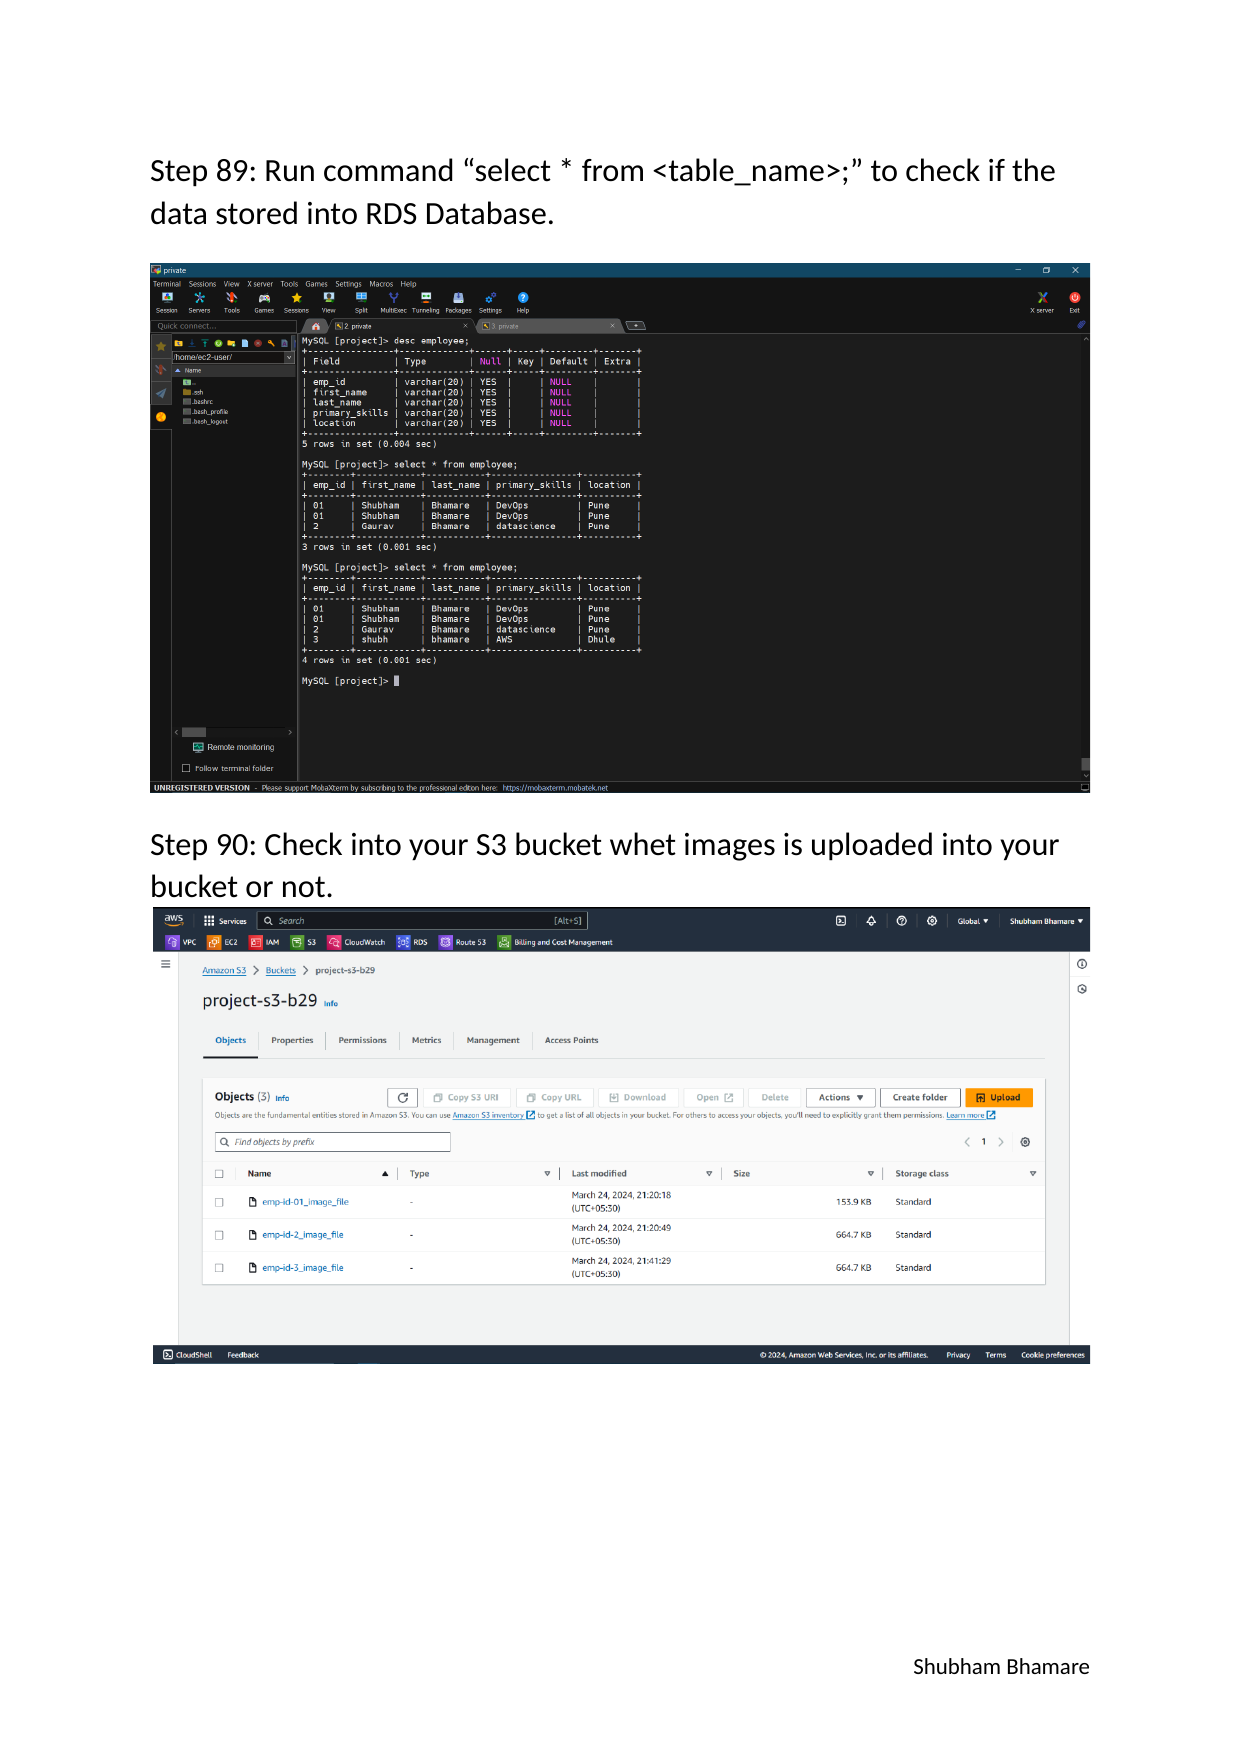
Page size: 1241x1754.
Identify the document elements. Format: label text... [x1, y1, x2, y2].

picture [150, 263, 1091, 793]
text Step 89: Run command “select * from <table_name>;” to check if the data stored into RDS Database. [150, 150, 1090, 232]
picture [153, 907, 1091, 1363]
